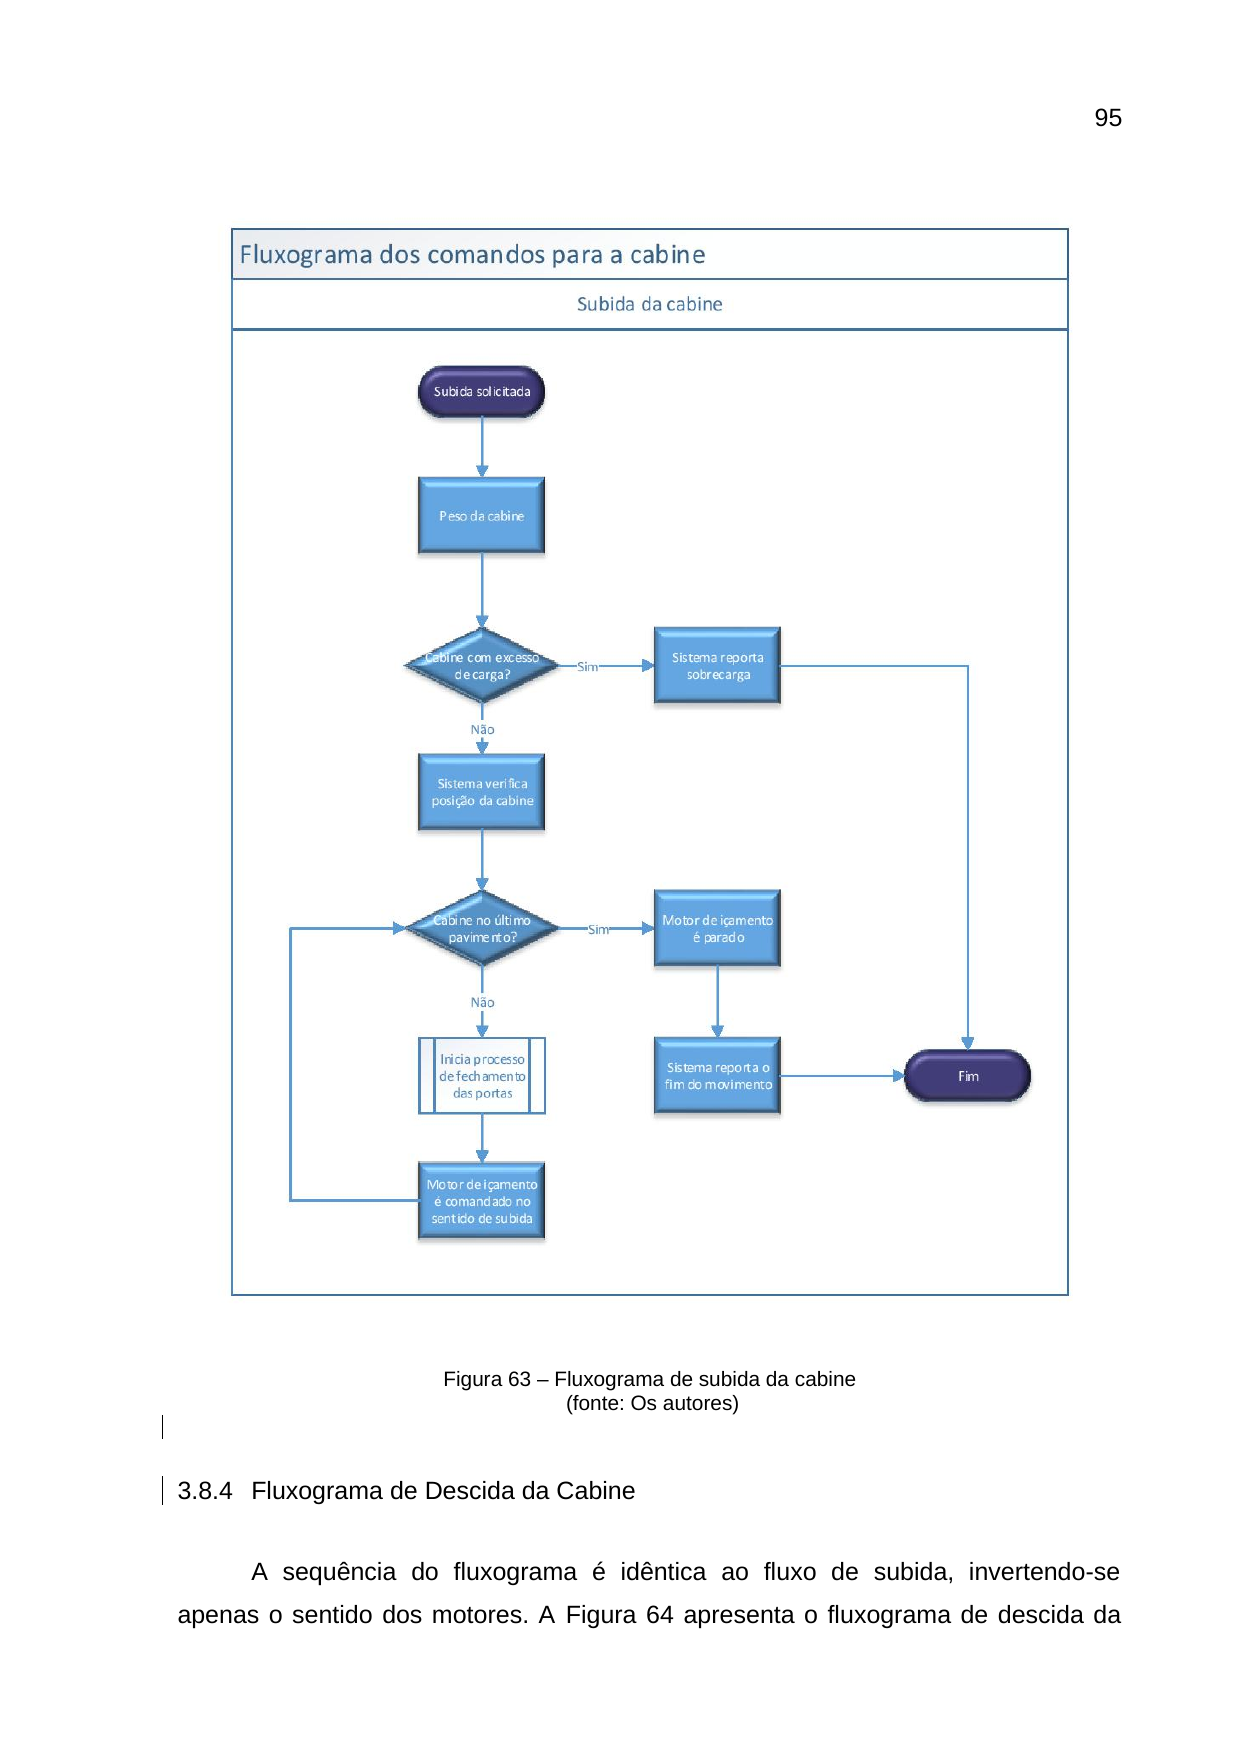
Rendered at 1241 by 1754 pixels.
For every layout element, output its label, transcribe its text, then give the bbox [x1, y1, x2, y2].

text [177, 1557, 1122, 1629]
text (fonte: Os autores) [177, 1391, 1122, 1415]
picture [177, 177, 1123, 1353]
subtitle Fluxograma de Descida da Cabine [177, 1476, 1122, 1505]
